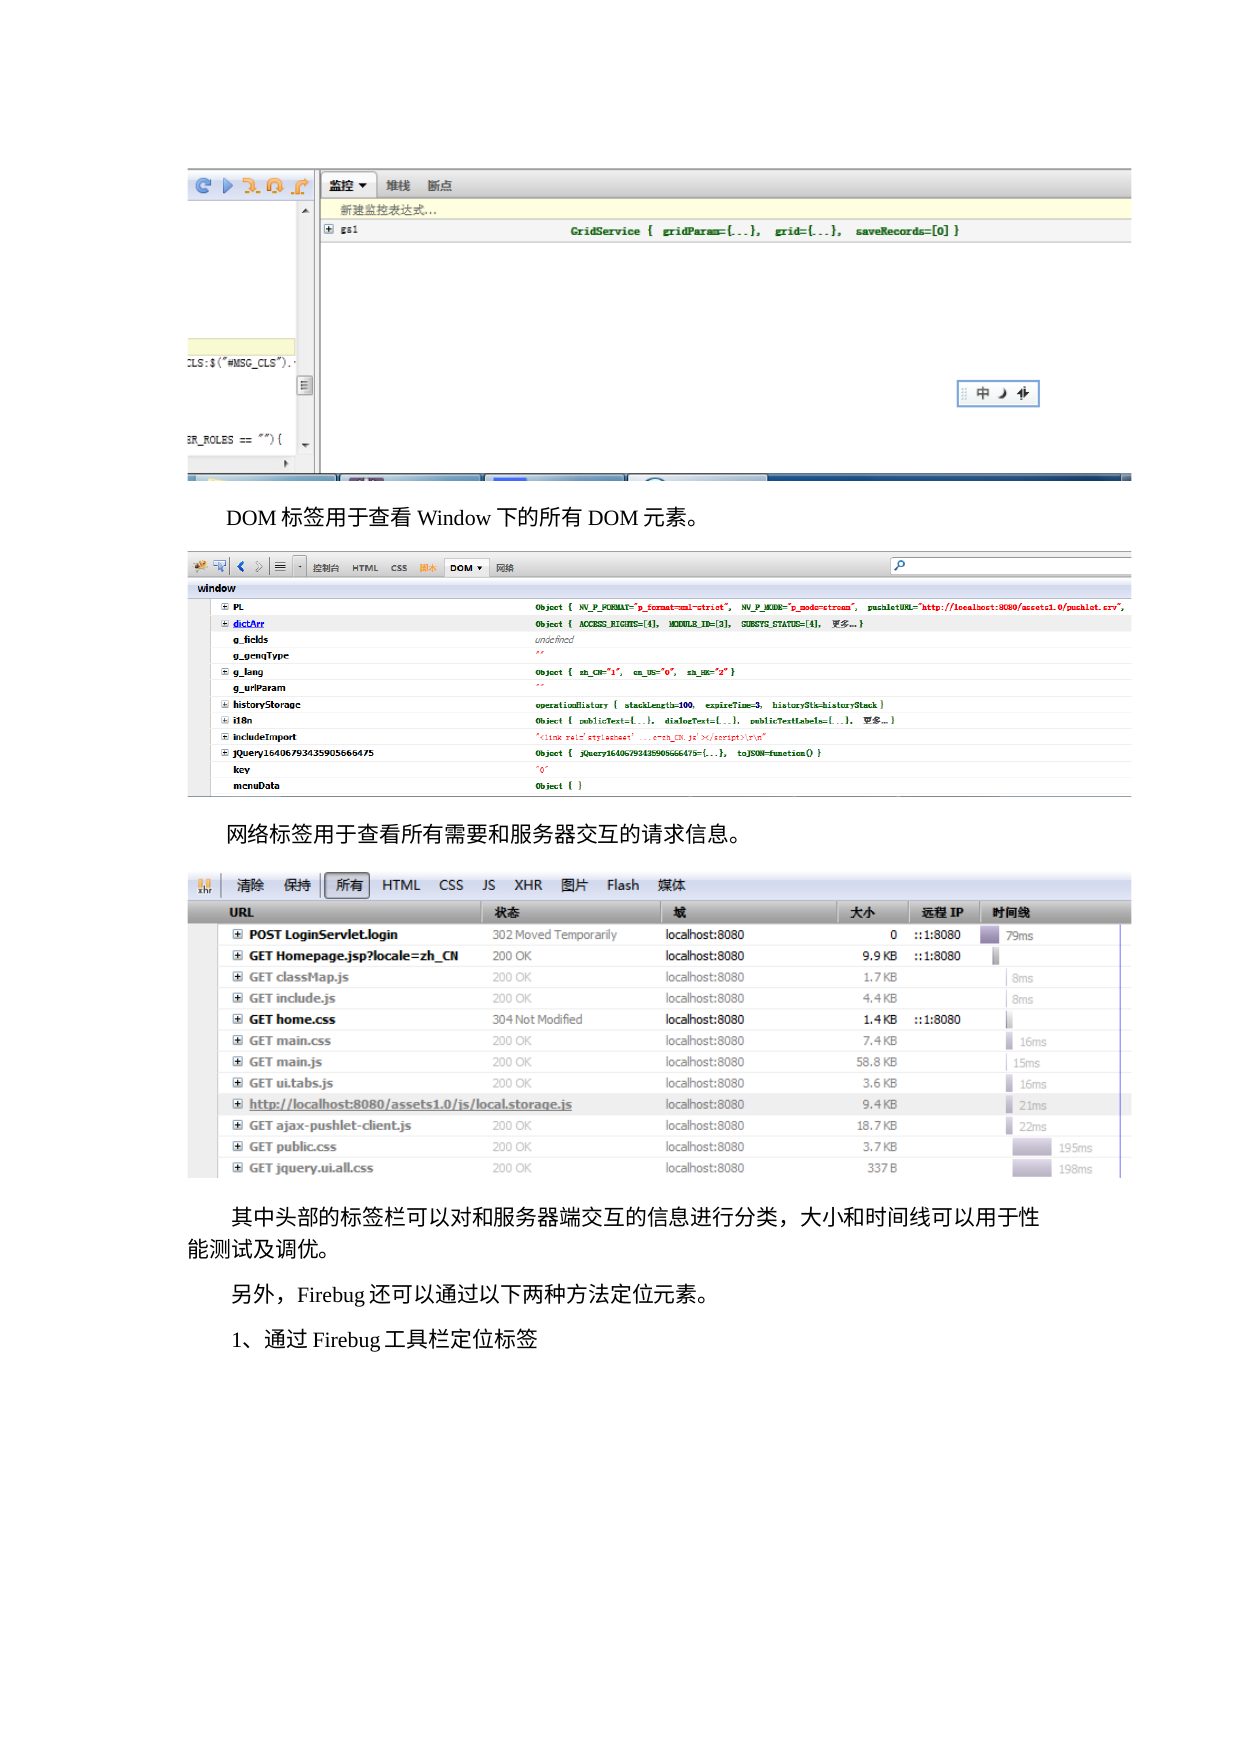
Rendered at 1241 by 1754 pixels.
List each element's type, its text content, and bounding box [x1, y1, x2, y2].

text 网络标签用于查看所有需要和服务器交互的请求信息。 [226, 817, 1053, 849]
text DOM标签用于查看Window下的所有DOM元素。 [226, 499, 1053, 532]
text 另外，Firebug还可以通过以下两种方法定位元素。 [187, 1277, 1053, 1309]
text 其中头部的标签栏可以对和服务器端交互的信息进行分类，大小和时间线可以用于性能测试及调优。 [187, 1199, 1053, 1264]
picture [187, 168, 1132, 481]
picture [187, 871, 1132, 1178]
text 1、通过Firebug工具栏定位标签 [187, 1322, 1053, 1354]
picture [187, 551, 1132, 797]
